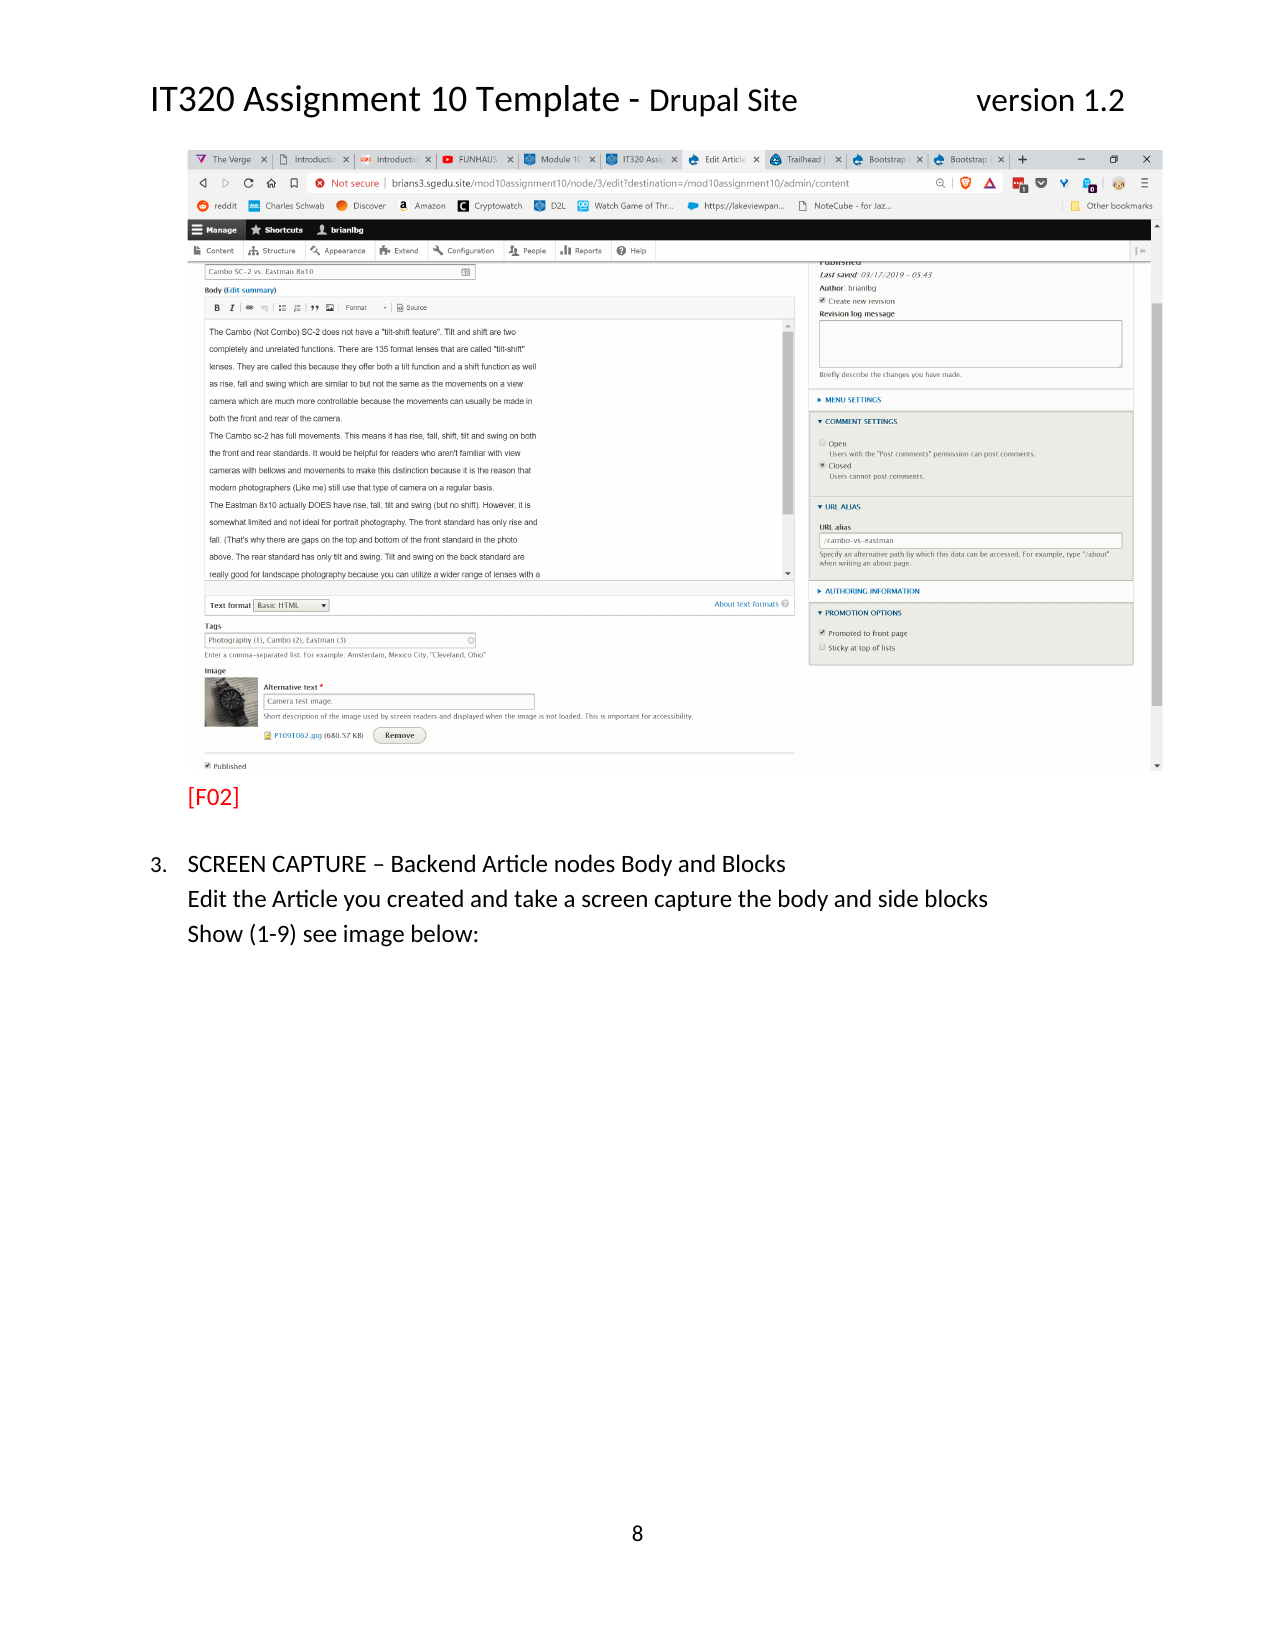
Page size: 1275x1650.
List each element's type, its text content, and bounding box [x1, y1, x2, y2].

list SCREEN CAPTURE – Backend Article nodes Body and Blocks Edit the Article you created and take a screen capture the body and side blocks Show (1-9) see image below: [H03] [150, 848, 1125, 949]
picture [187, 150, 1163, 771]
